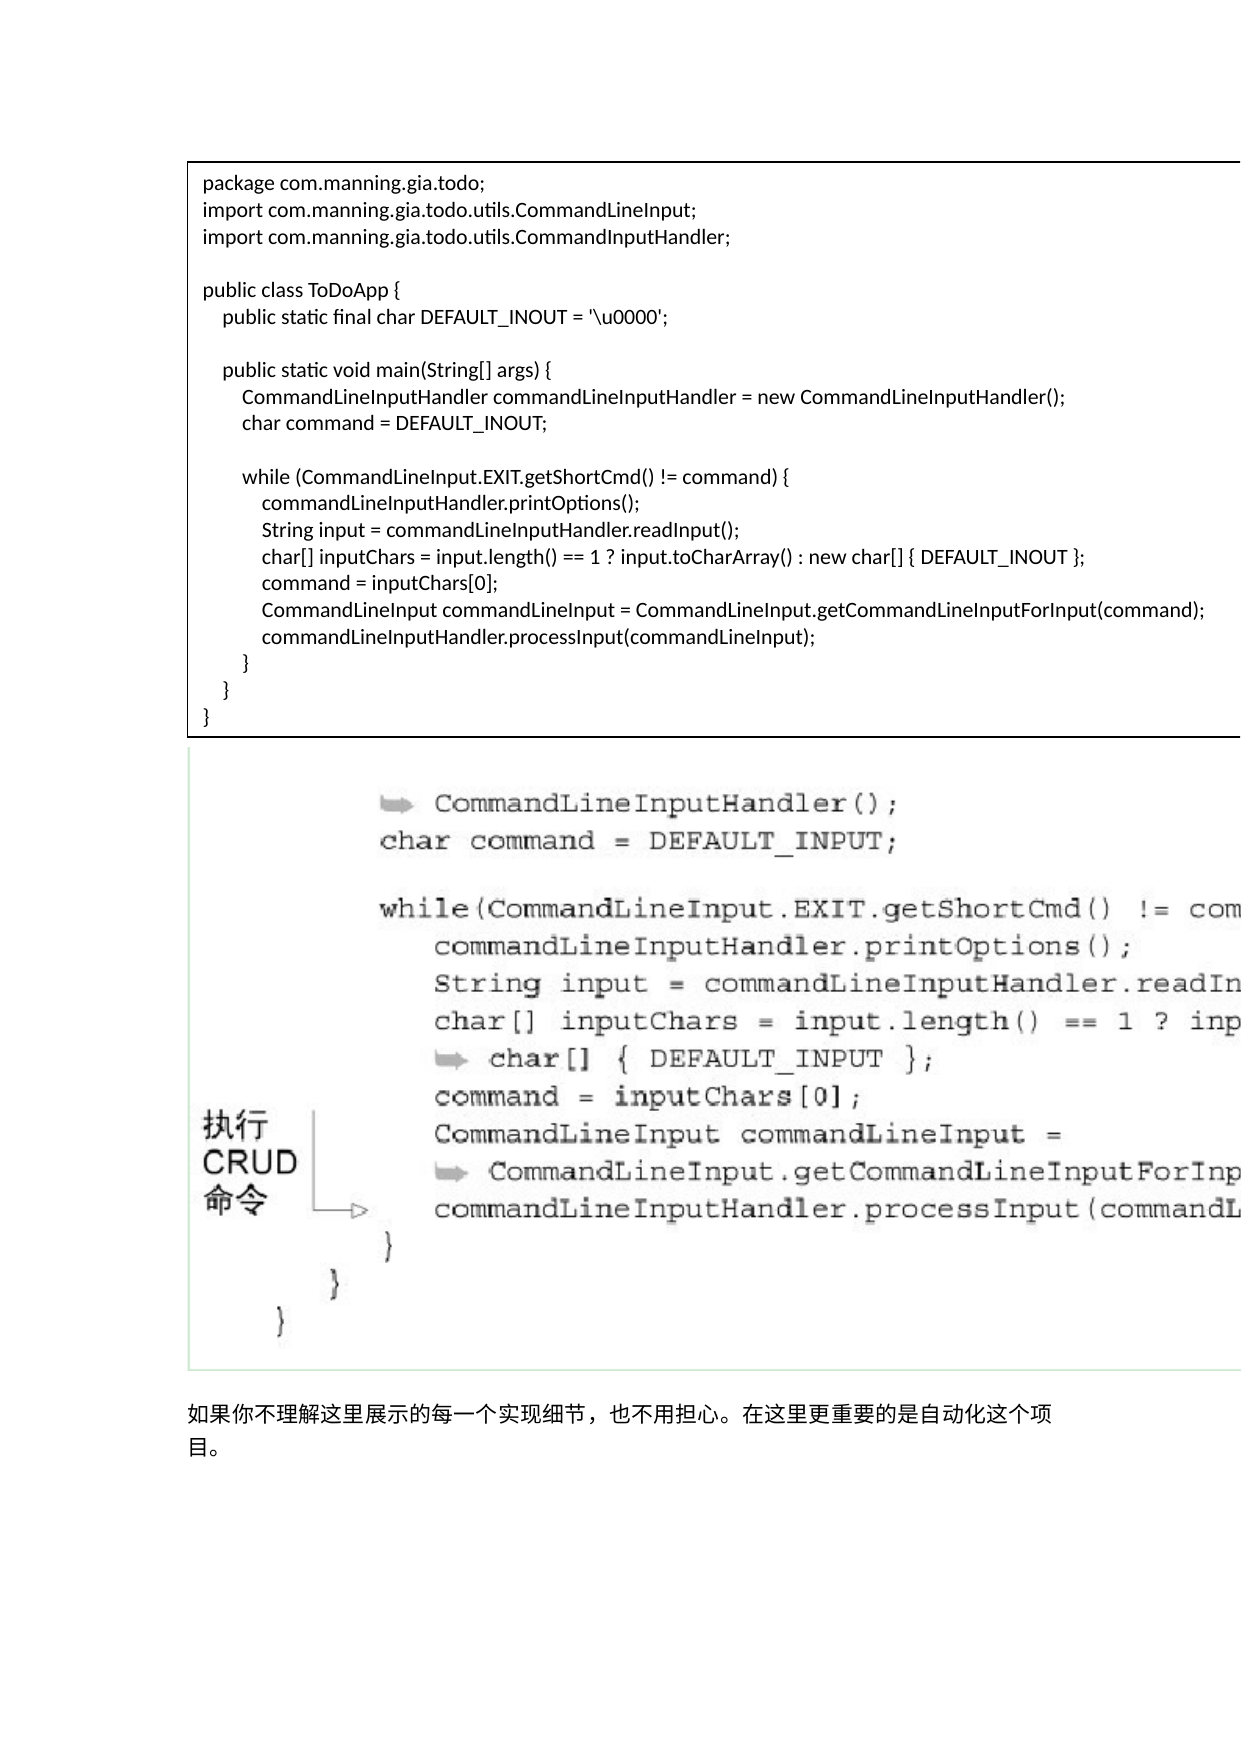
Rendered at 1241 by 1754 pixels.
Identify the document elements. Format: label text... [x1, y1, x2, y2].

text 如果你不理解这里展示的每一个实现细节，也不用担心。在这里更重要的是自动化这个项目。 [187, 1397, 1053, 1462]
picture [187, 747, 1241, 1371]
